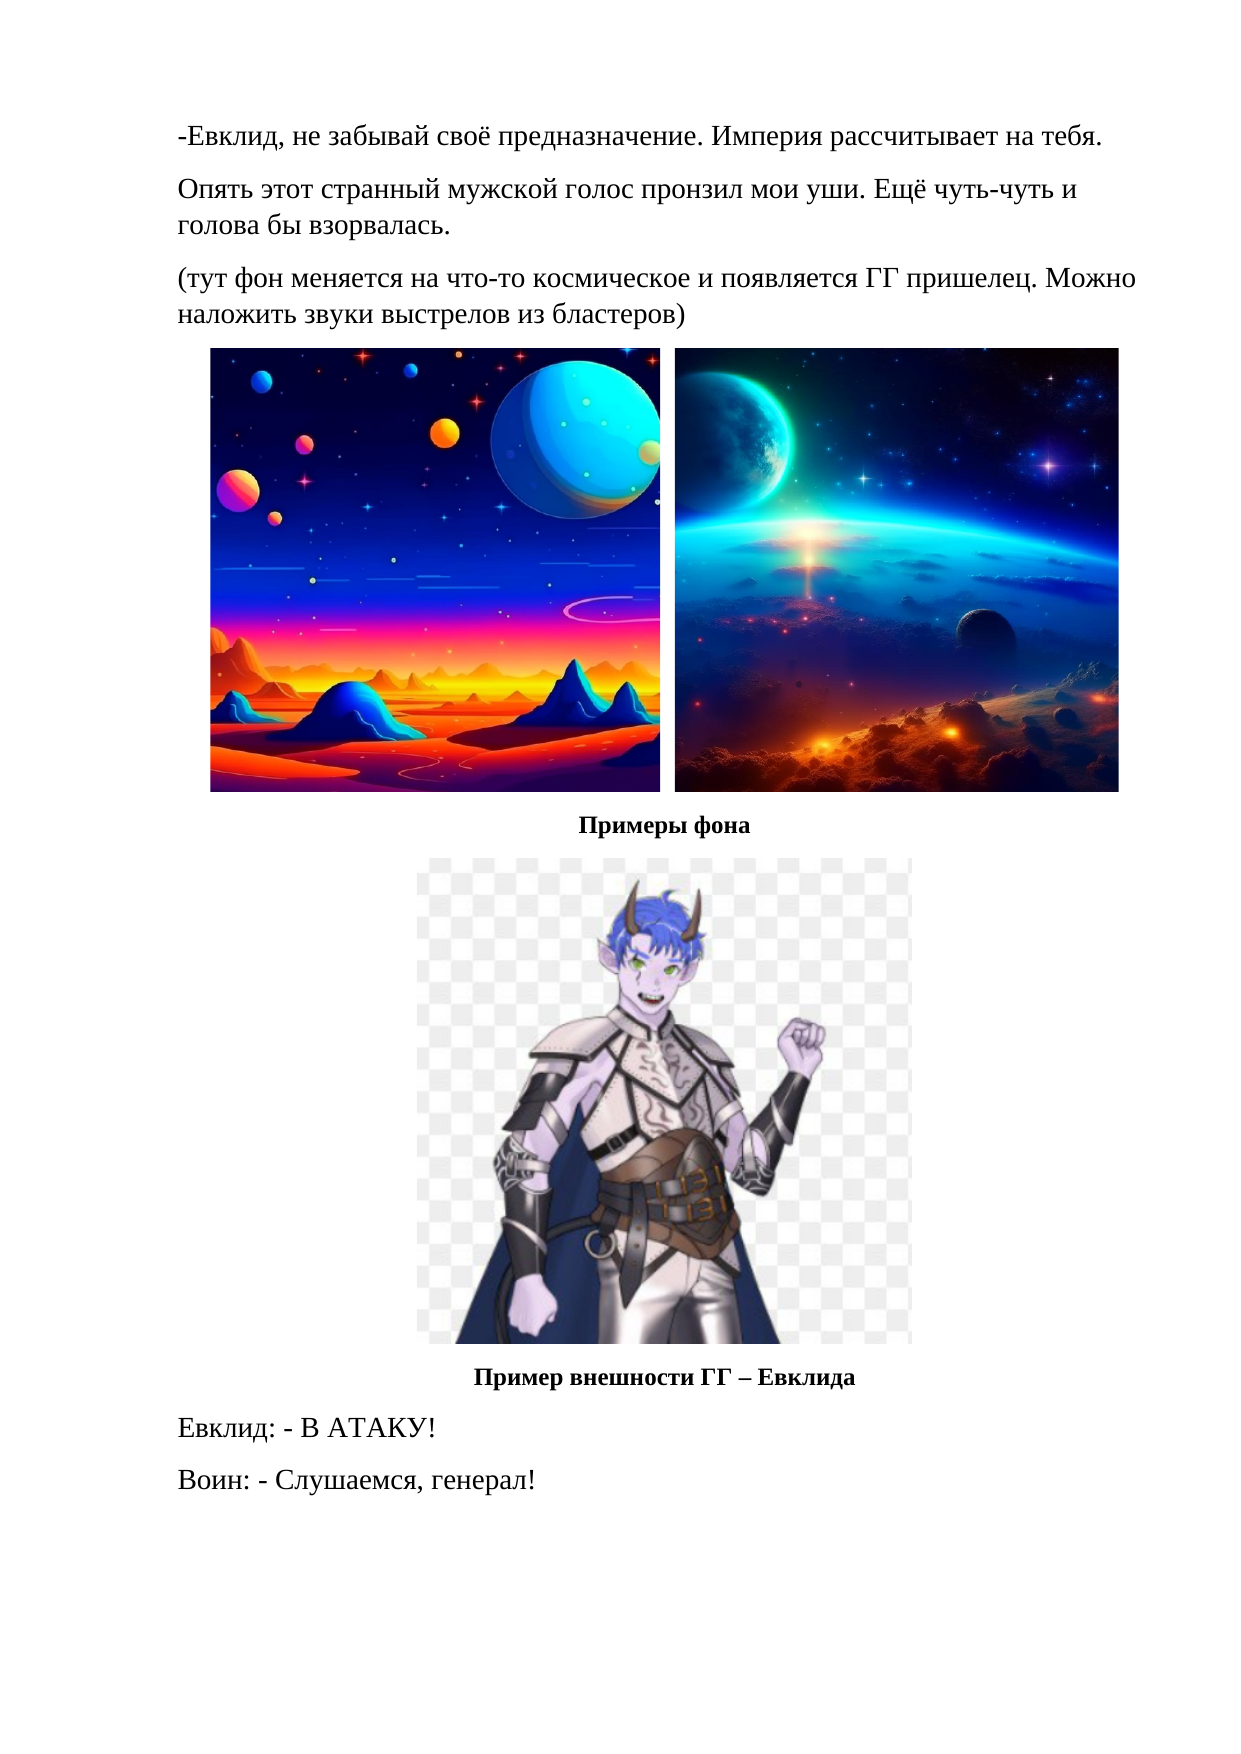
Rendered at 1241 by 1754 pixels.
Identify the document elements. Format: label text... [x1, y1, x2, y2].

text -Евклид, не забывай своё предназначение. Империя рассчитывает на тебя. [177, 118, 1152, 152]
text Опять этот странный мужской голос пронзил мои уши. Ещё чуть-чуть и голова бы взорвалась. [177, 171, 1152, 241]
picture [416, 858, 912, 1344]
text Воин: - Слушаемся, генерал! [177, 1462, 1152, 1496]
picture [674, 348, 1119, 792]
picture [210, 348, 661, 792]
text Пример внешности ГГ – Евклида [177, 1362, 1152, 1391]
text (тут фон меняется на что-то космическое и появляется ГГ пришелец. Можно наложить звуки выстрелов из бластеров) [177, 260, 1152, 329]
text Евклид: - В АТАКУ! [177, 1410, 1152, 1443]
text Примеры фона [177, 810, 1152, 839]
